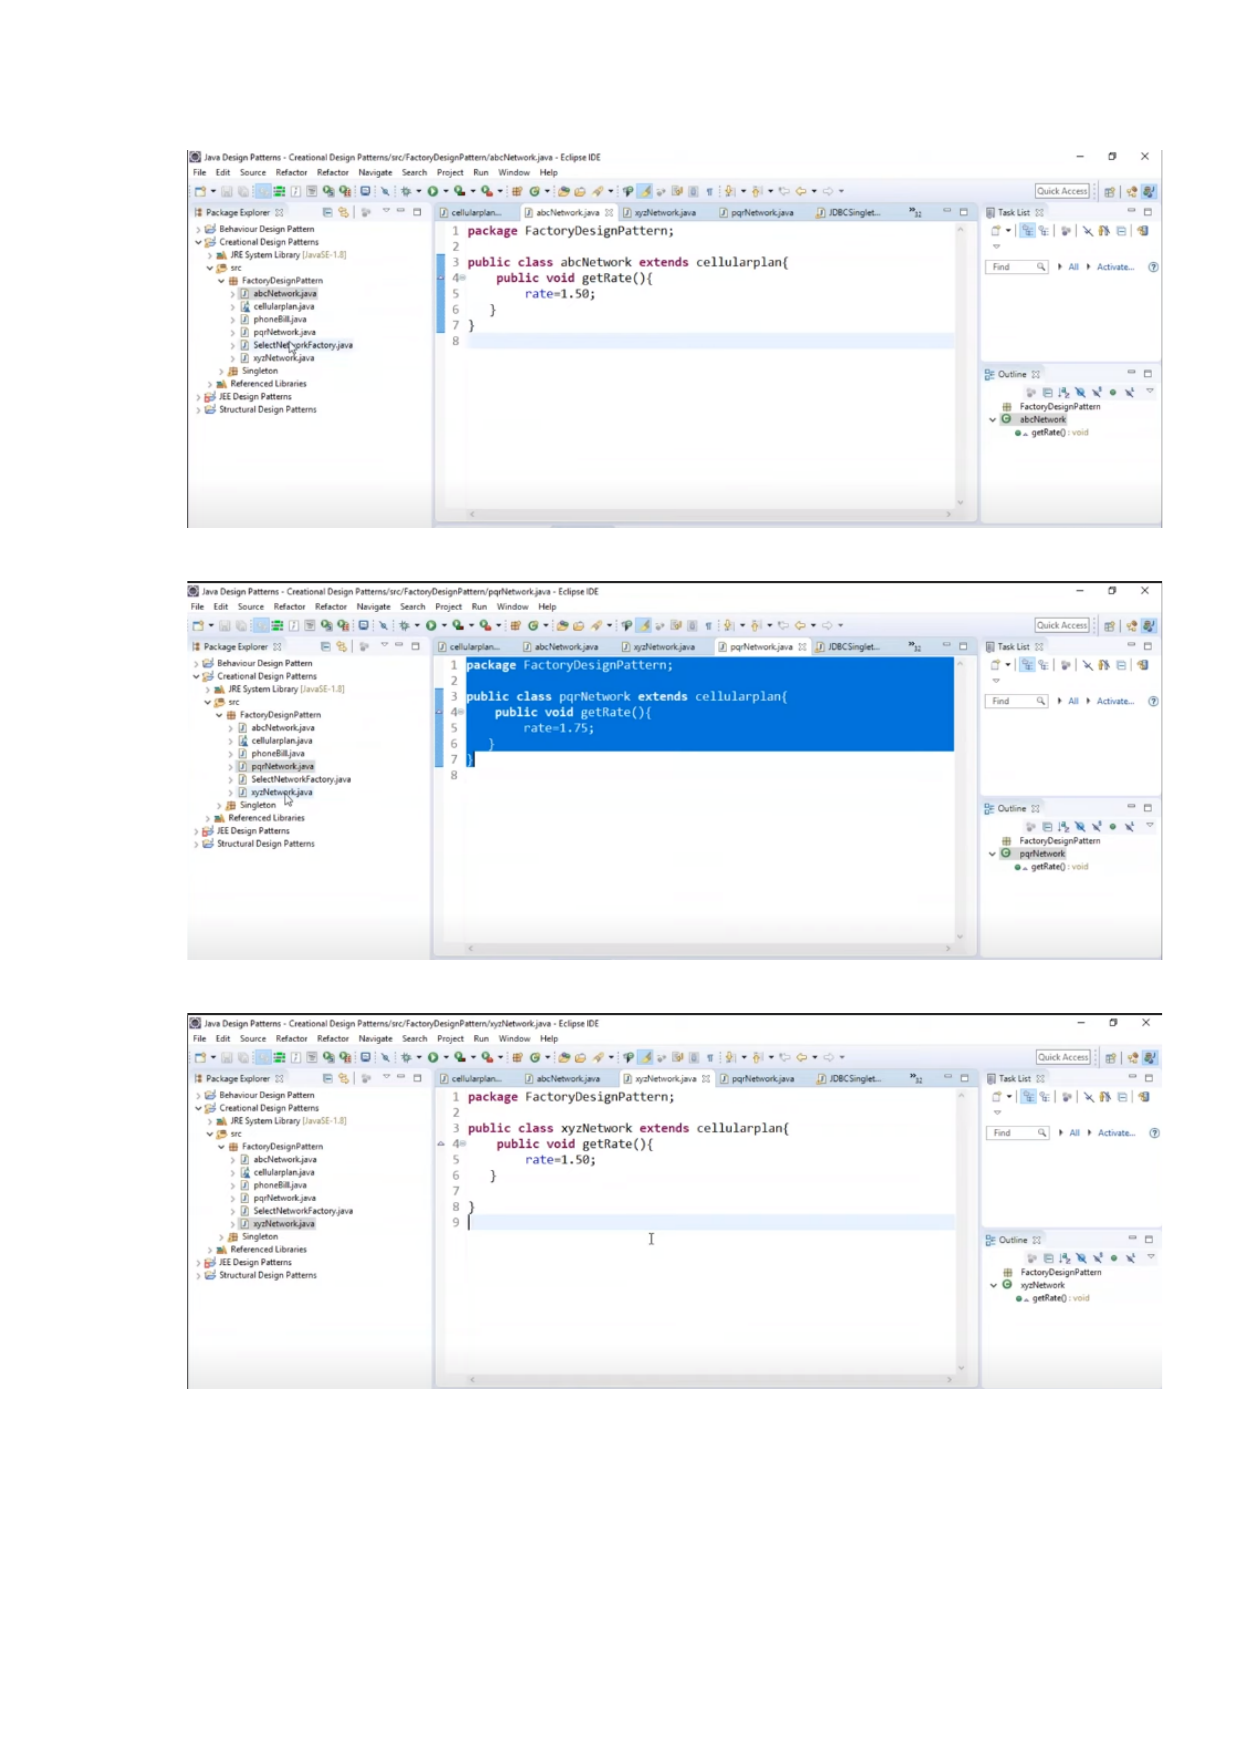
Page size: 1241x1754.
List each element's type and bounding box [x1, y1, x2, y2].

picture [187, 150, 1163, 528]
picture [187, 581, 1163, 960]
picture [187, 1013, 1163, 1389]
